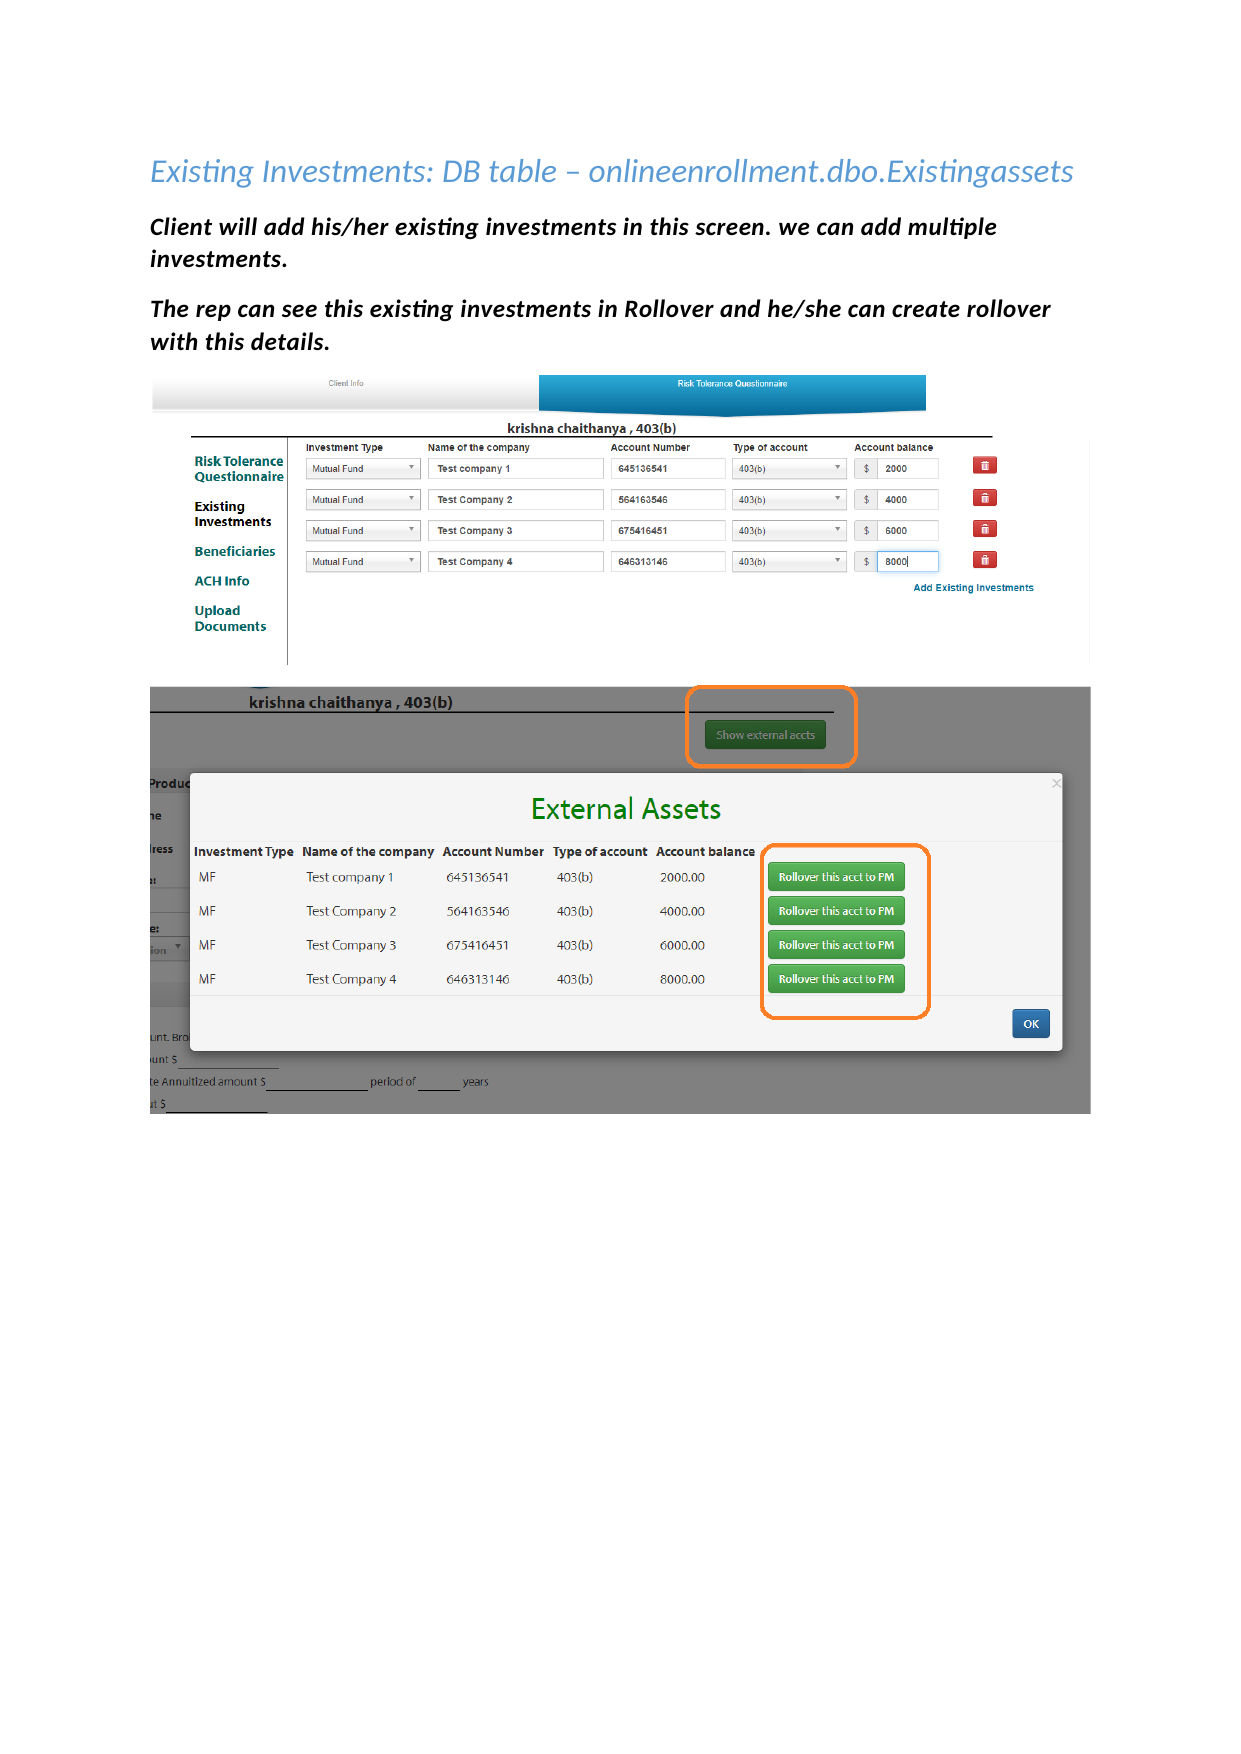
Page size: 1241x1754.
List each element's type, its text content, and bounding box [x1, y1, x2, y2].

text Existing Investments: DB table – onlineenrollment.dbo.Existingassets [150, 150, 1090, 191]
text Client will add his/her existing investments in this screen. we can add multiple investments. [150, 211, 1090, 274]
text The rep can see this existing investments in Rollover and he/she can create rollover with this details. [150, 293, 1090, 357]
picture [150, 683, 1091, 1114]
picture [150, 375, 1090, 665]
